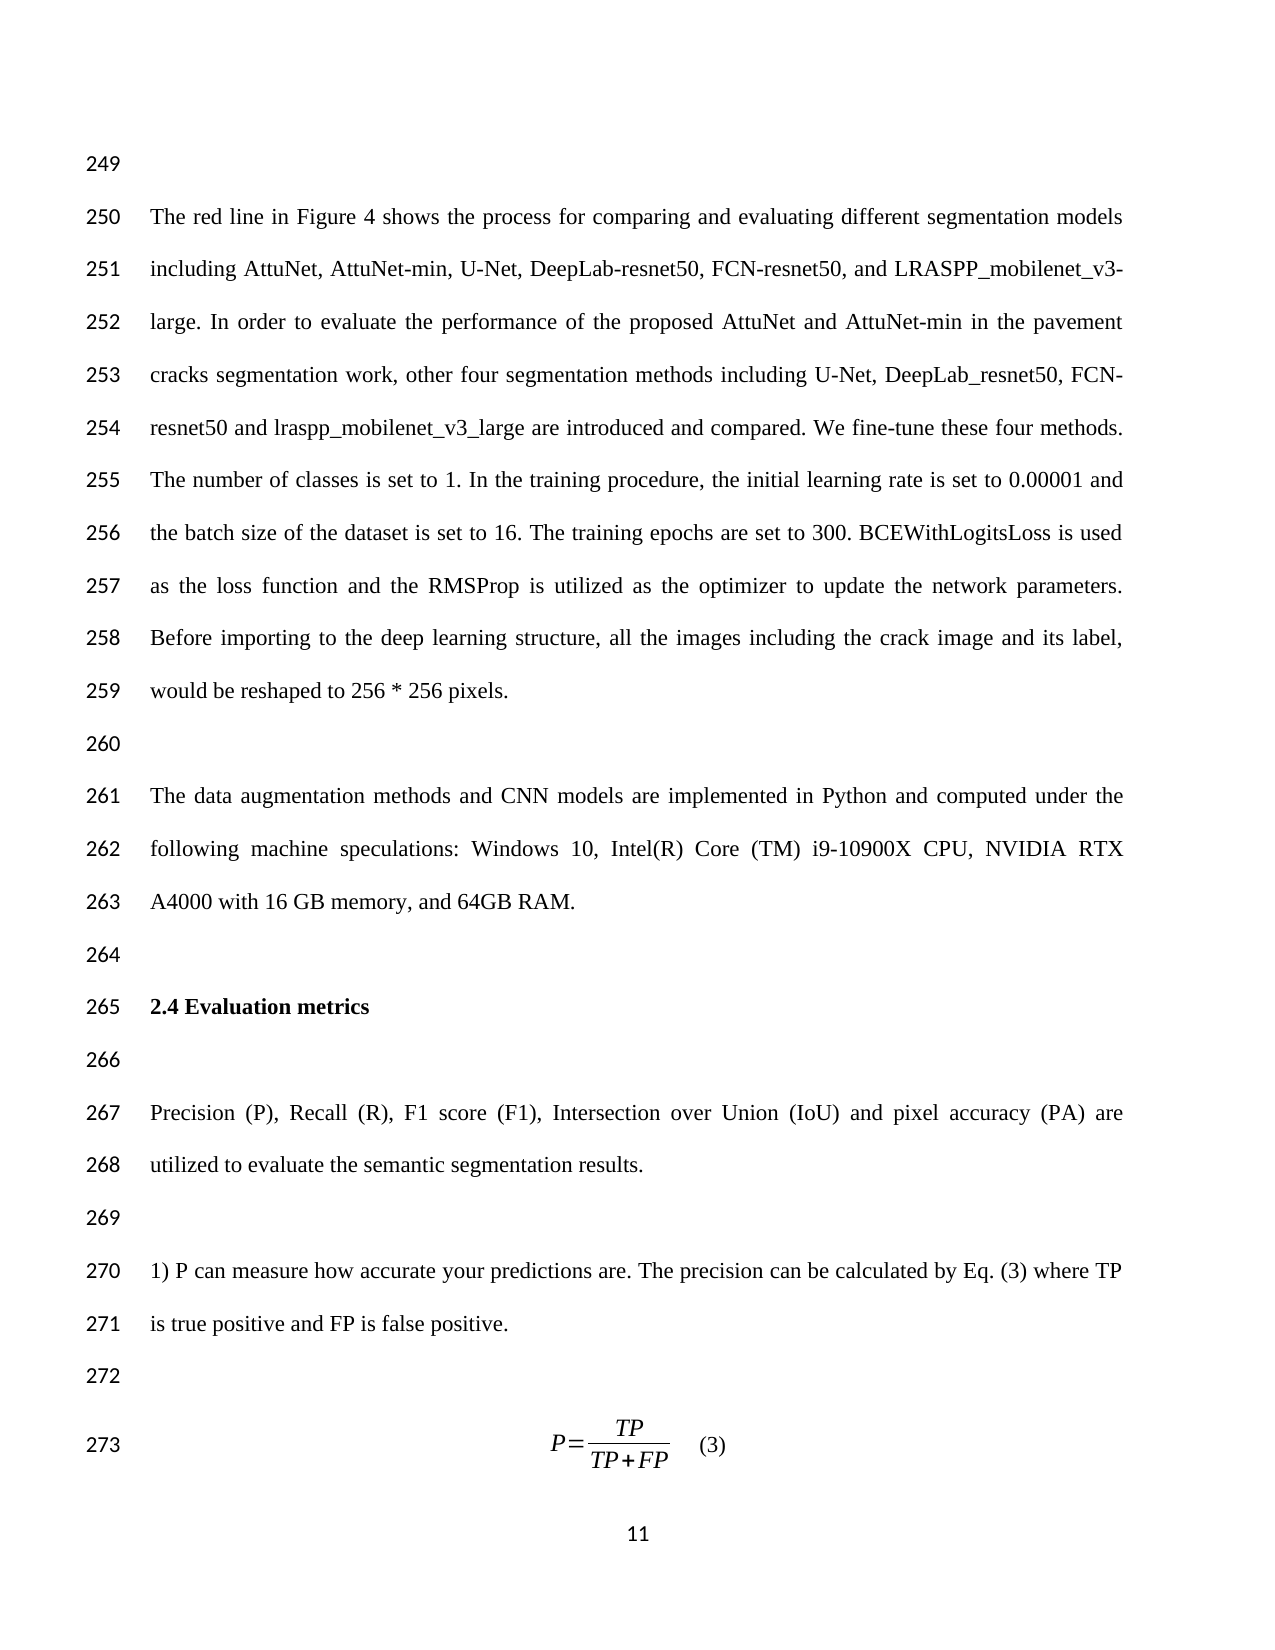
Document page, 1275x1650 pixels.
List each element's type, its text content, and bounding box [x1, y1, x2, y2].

text 1) P can measure how accurate your predictions are. The precision can be calculated by Eq. (3) where TP is true positive and FP is false positive. [150, 1257, 1125, 1336]
text The data augmentation methods and CNN models are implemented in Python and computed under the following machine speculations: Windows 10, Intel(R) Core (TM) i9-10900X CPU, NVIDIA RTX A4000 with 16 GB memory, and 64GB RAM. [150, 782, 1125, 914]
text Precision (P), Recall (R), F1 score (F1), Intersection over Union (IoU) and pixel accuracy (PA) are utilized to evaluate the semantic segmentation results. [150, 1099, 1125, 1178]
text (3) [150, 1415, 1125, 1474]
text 2.4 Evaluation metrics [150, 993, 1125, 1020]
text The red line in Figure 4 shows the process for comparing and evaluating different segmentation models including AttuNet, AttuNet-min, U-Net, DeepLab-resnet50, FCN-resnet50, and LRASPP_mobilenet_v3-large. In order to evaluate the performance of the proposed AttuNet and AttuNet-min in the pavement cracks segmentation work, other four segmentation methods including U-Net, DeepLab_resnet50, FCN-resnet50 and lraspp_mobilenet_v3_large are introduced and compared. We fine-tune these four methods. The number of classes is set to 1. In the training procedure, the initial learning rate is set to 0.00001 and the batch size of the dataset is set to 16. The training epochs are set to 300. BCEWithLogitsLoss is used as the loss function and the RMSProp is utilized as the optimizer to update the network parameters. Before importing to the deep learning structure, all the images including the crack image and its label, would be reshaped to 256 * 256 pixels. [150, 203, 1125, 703]
